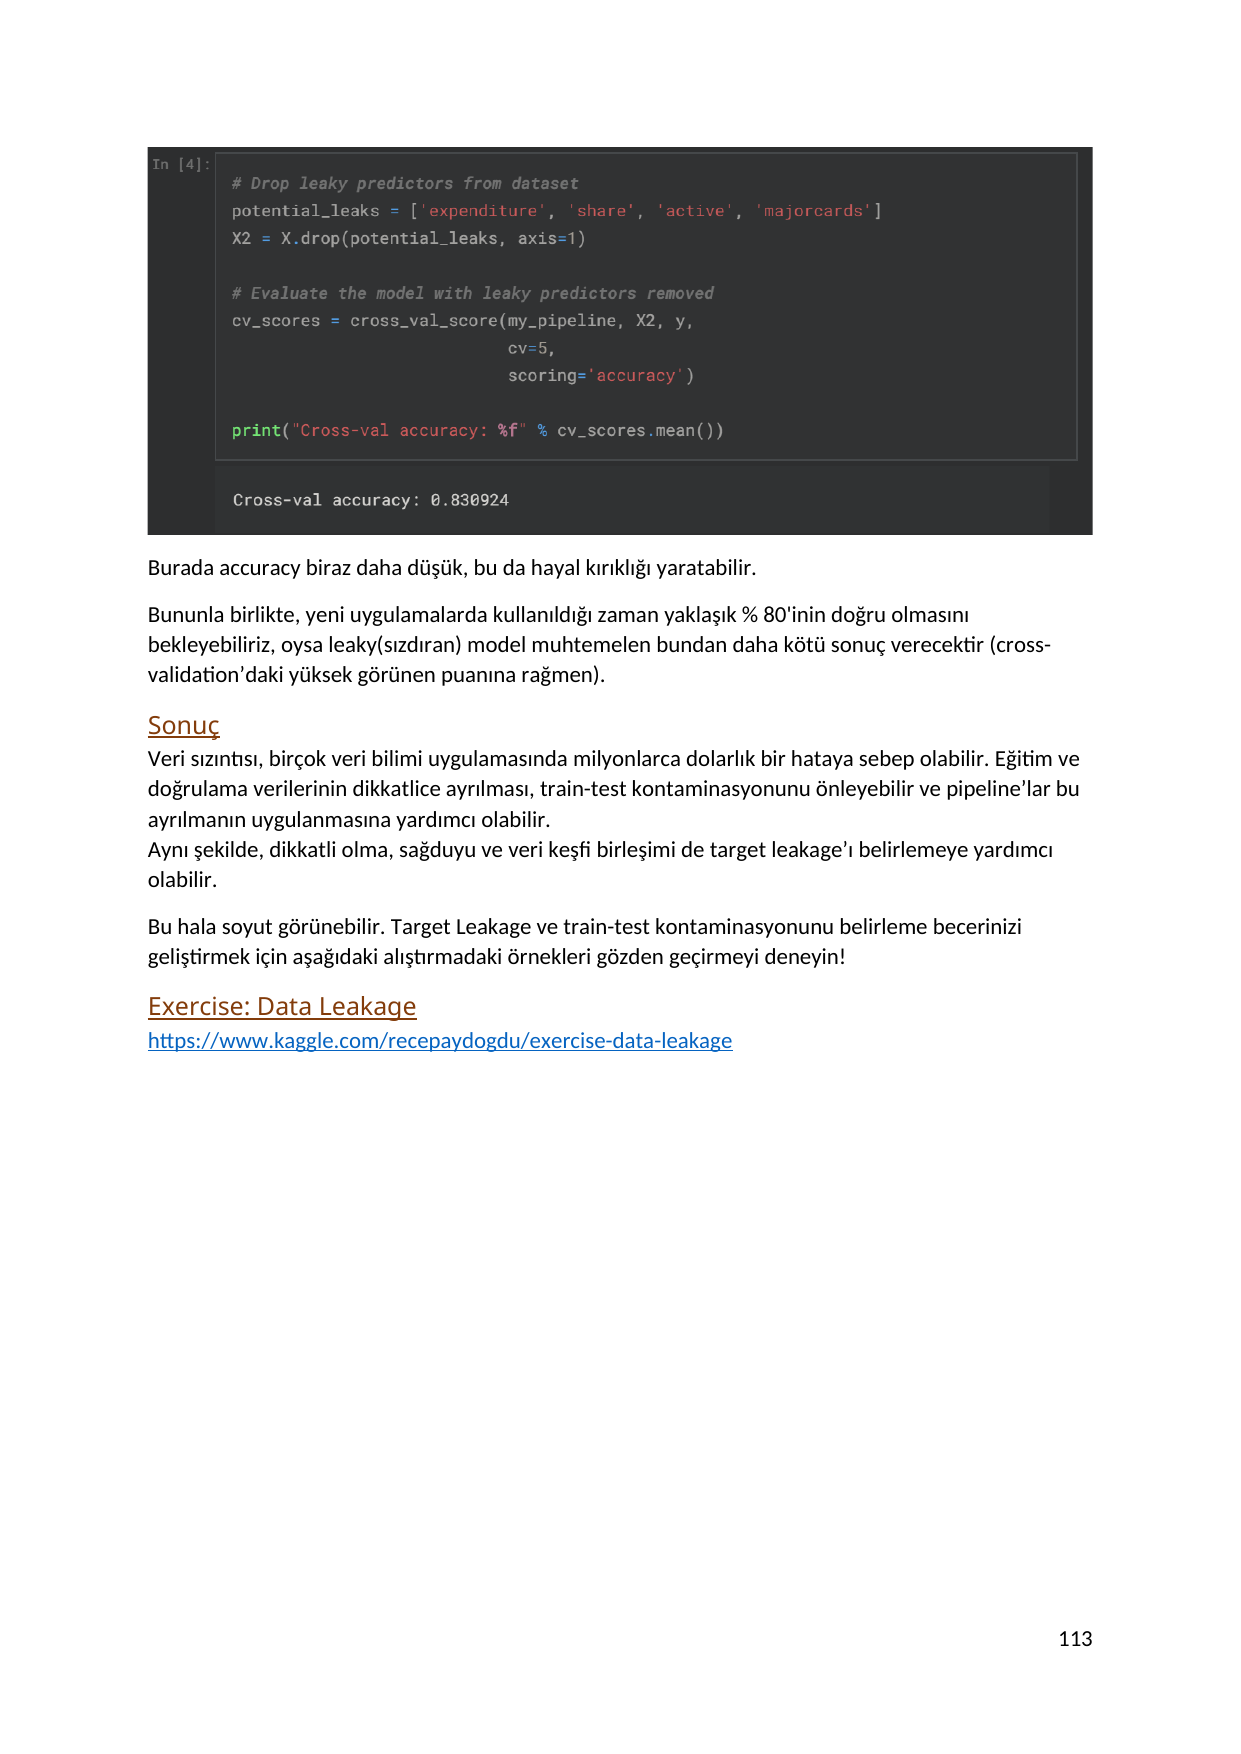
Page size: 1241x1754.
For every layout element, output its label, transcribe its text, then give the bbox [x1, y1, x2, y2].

text Burada accuracy biraz daha düşük, bu da hayal kırıklığı yaratabilir. [148, 553, 1093, 581]
text Bununla birlikte, yeni uygulamalarda kullanıldığı zaman yaklaşık % 80'inin doğru olmasını bekleyebiliriz, oysa leaky(sızdıran) model muhtemelen bundan daha kötü sonuç verecektir (cross-validation’daki yüksek görünen puanına rağmen). [148, 600, 1093, 689]
text Veri sızıntısı, birçok veri bilimi uygulamasında milyonlarca dolarlık bir hataya sebep olabilir. Eğitim ve doğrulama verilerinin dikkatlice ayrılması, train-test kontaminasyonunu önleyebilir ve pipeline’lar bu ayrılmanın uygulanmasına yardımcı olabilir. Aynı şekilde, dikkatli olma, sağduyu ve veri keşfi birleşimi de target leakage’ı belirlemeye yardımcı olabilir. [148, 744, 1093, 893]
subtitle Exercise: Data Leakage [148, 989, 1093, 1023]
text Bu hala soyut görünebilir. Target Leakage ve train-test kontaminasyonunu belirleme becerinizi geliştirmek için aşağıdaki alıştırmadaki örnekleri gözden geçirmeyi deneyin! [148, 912, 1093, 970]
text https://www.kaggle.com/recepaydogdu/exercise-data-leakage [148, 1026, 1093, 1054]
subtitle Sonuç [148, 707, 1093, 742]
picture [147, 147, 1093, 535]
